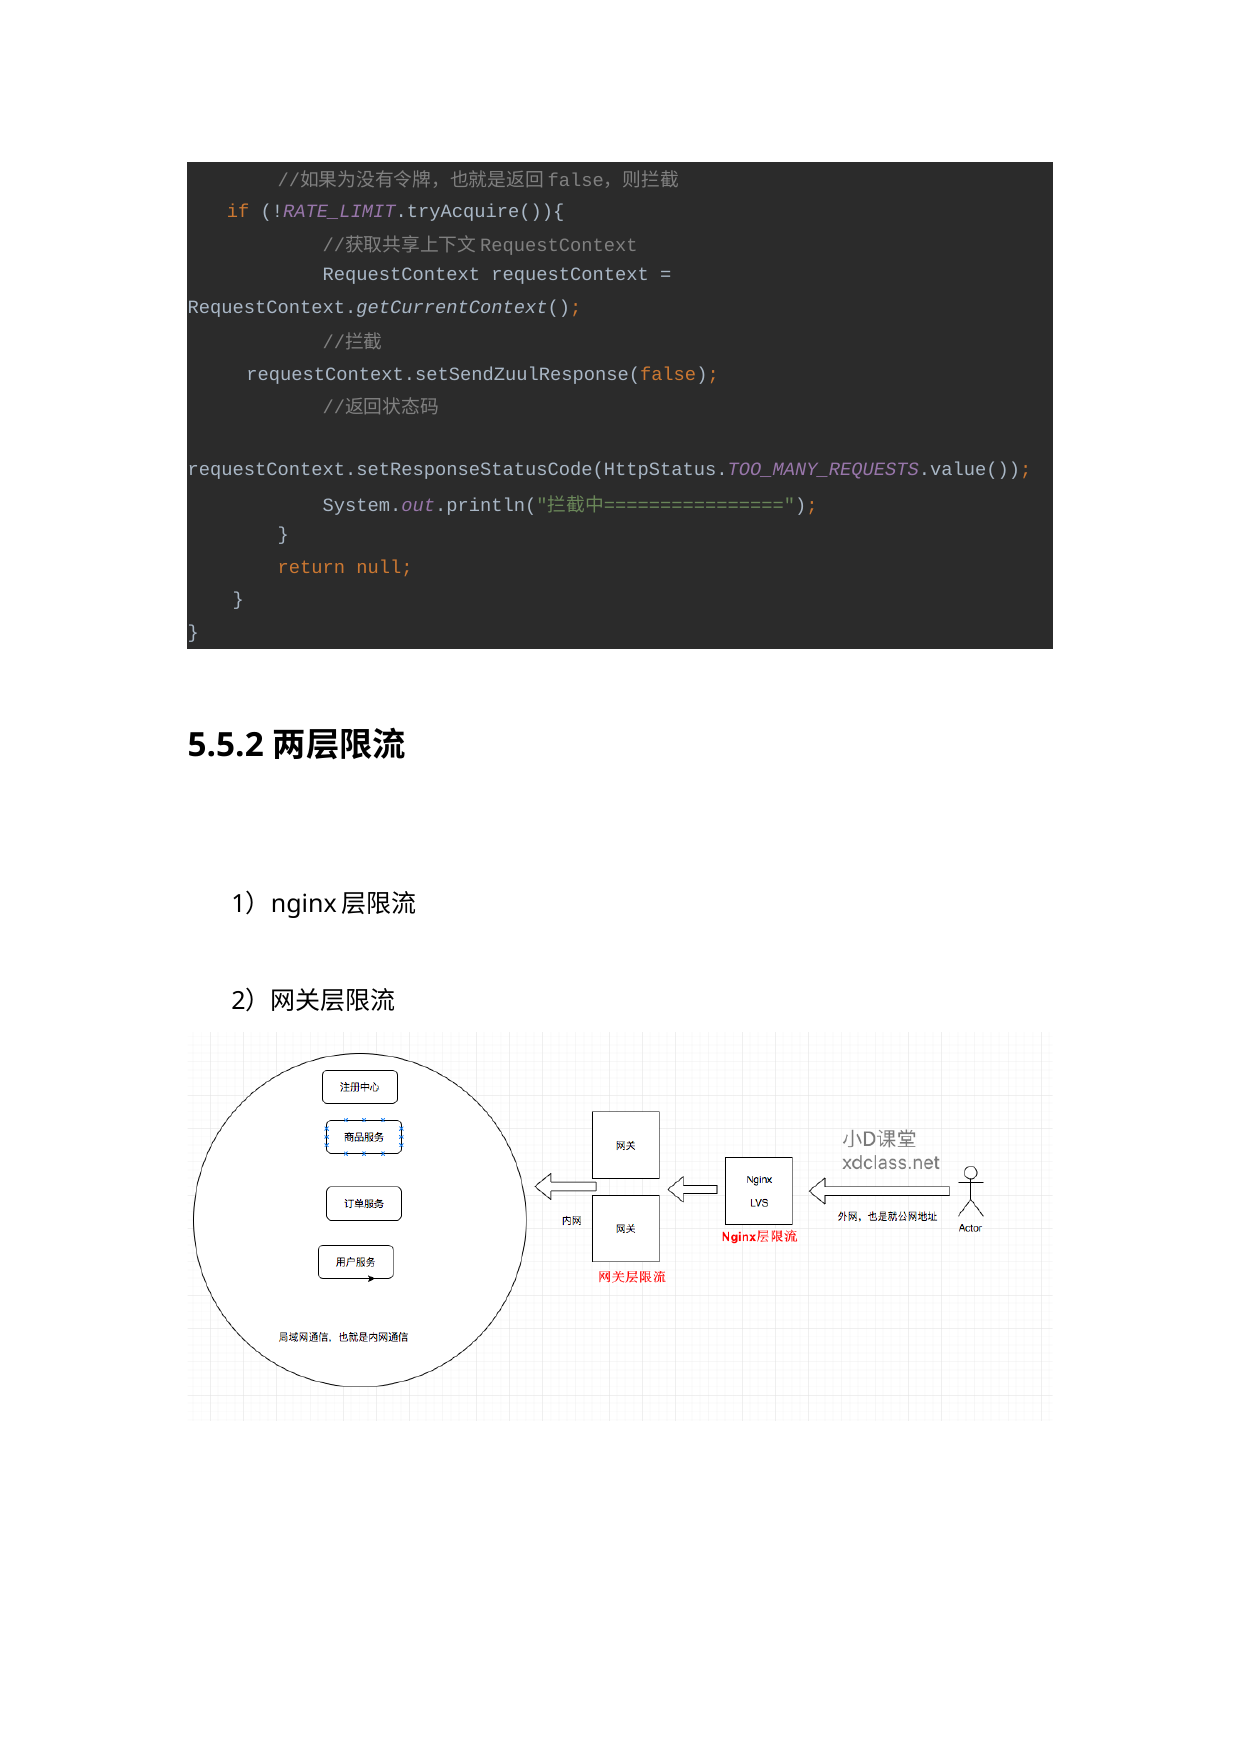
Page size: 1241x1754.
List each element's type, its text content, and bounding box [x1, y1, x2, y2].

subtitle 5.5.2 两层限流 [187, 709, 1053, 774]
text 2）网关层限流 [187, 966, 1053, 1031]
picture [187, 1032, 1053, 1421]
text 1）nginx层限流 [187, 869, 1053, 934]
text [187, 162, 1053, 649]
